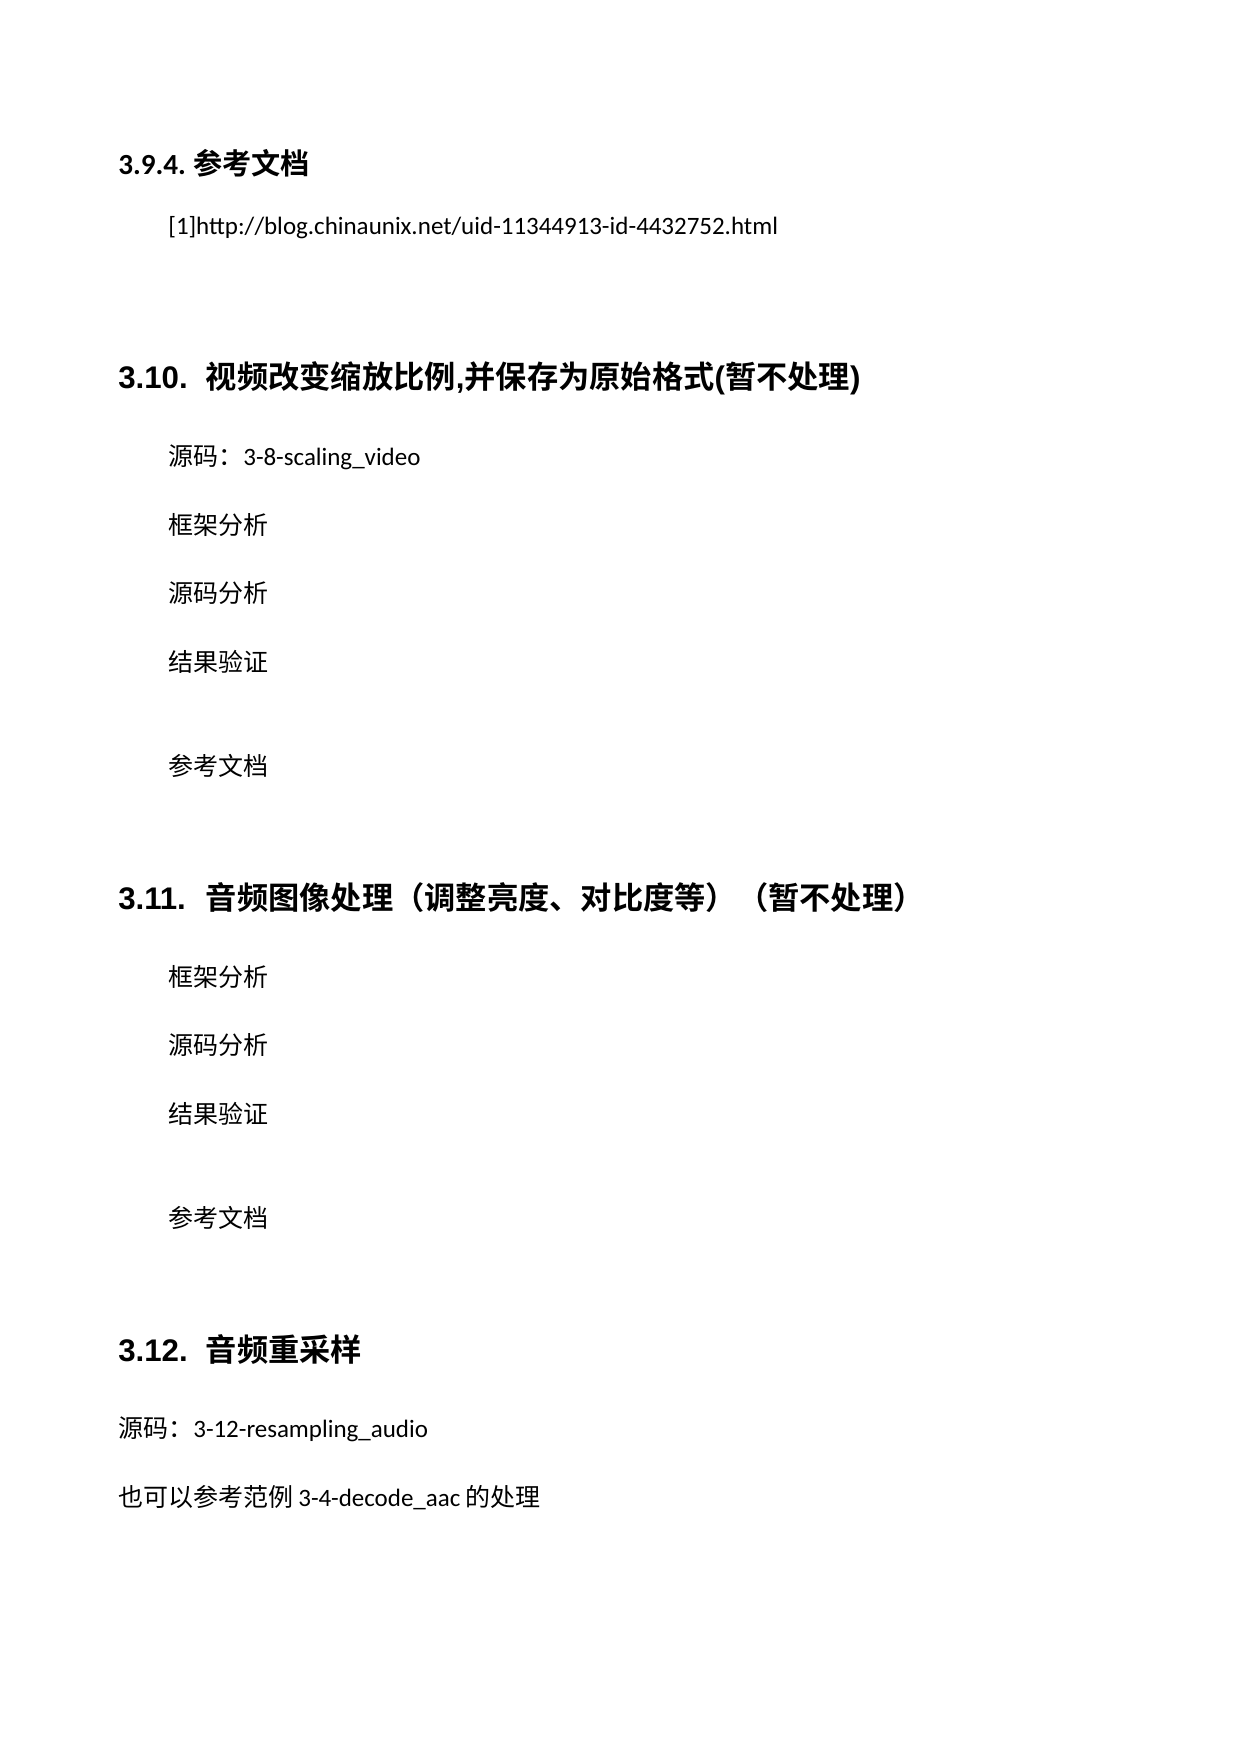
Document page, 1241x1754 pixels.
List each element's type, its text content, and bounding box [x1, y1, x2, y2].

text 框架分析 [118, 491, 1122, 556]
text 源码分析 [118, 1011, 1122, 1076]
text 框架分析 [118, 943, 1122, 1008]
subtitle 参考文档 [118, 129, 1122, 194]
text 结果验证 [118, 1080, 1122, 1145]
text 结果验证 [118, 628, 1122, 693]
text [1]http://blog.chinaunix.net/uid-11344913-id-4432752.html [118, 209, 1122, 242]
list 源码：3-12-resampling_audio [118, 1394, 1122, 1459]
text 源码：3-8-scaling_video [118, 422, 1122, 487]
subtitle 音频重采样 [118, 1315, 1122, 1380]
subtitle 音频图像处理（调整亮度、对比度等）（暂不处理） [118, 863, 1122, 928]
text 参考文档 [118, 732, 1122, 797]
text 参考文档 [118, 1184, 1122, 1249]
subtitle 视频改变缩放比例,并保存为原始格式(暂不处理) [118, 343, 1122, 408]
list 也可以参考范例3-4-decode_aac的处理 [118, 1463, 1122, 1528]
text 源码分析 [118, 559, 1122, 624]
